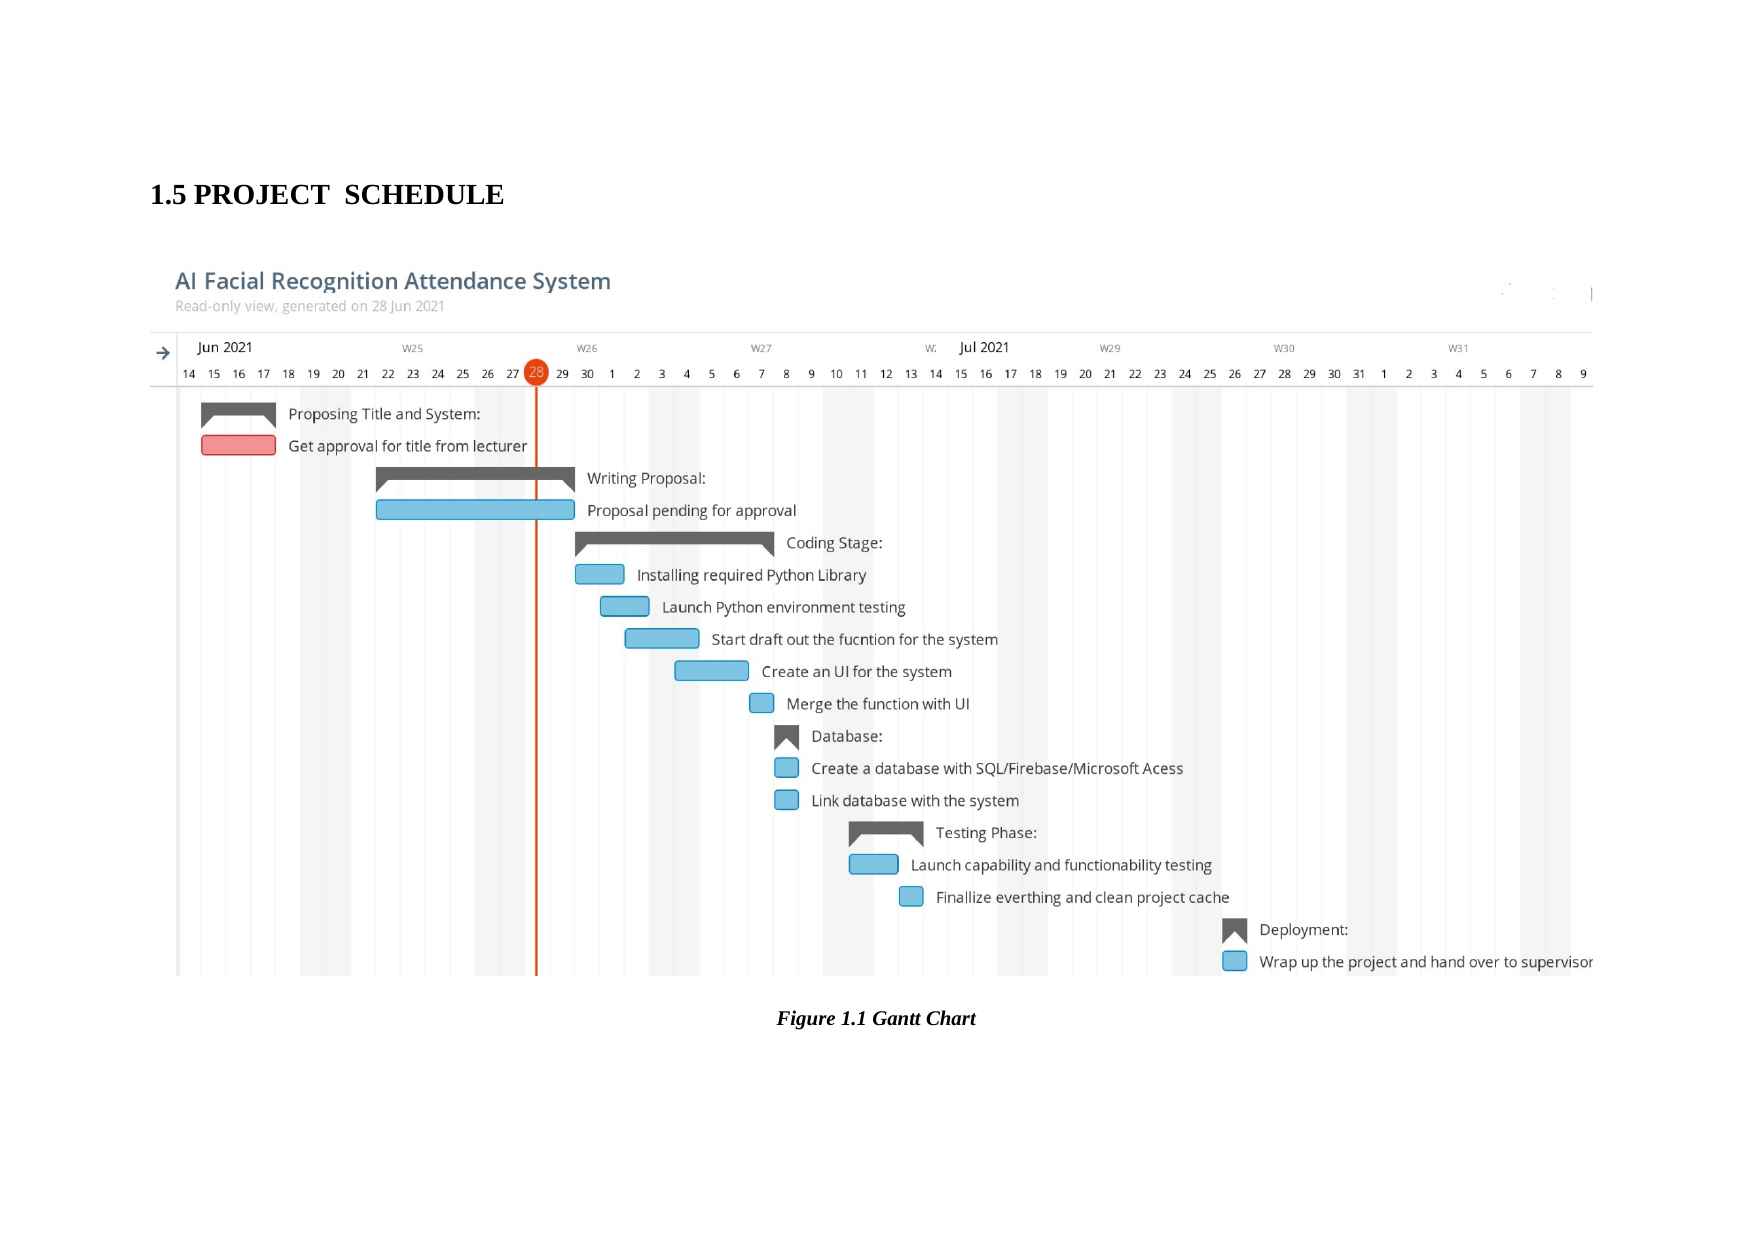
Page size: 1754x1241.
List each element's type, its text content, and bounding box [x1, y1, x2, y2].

subtitle 1.5 PROJECT SCHEDULE [150, 177, 1604, 211]
picture [150, 254, 1593, 976]
text Figure 1.1 Gantt Chart [150, 1006, 1604, 1030]
